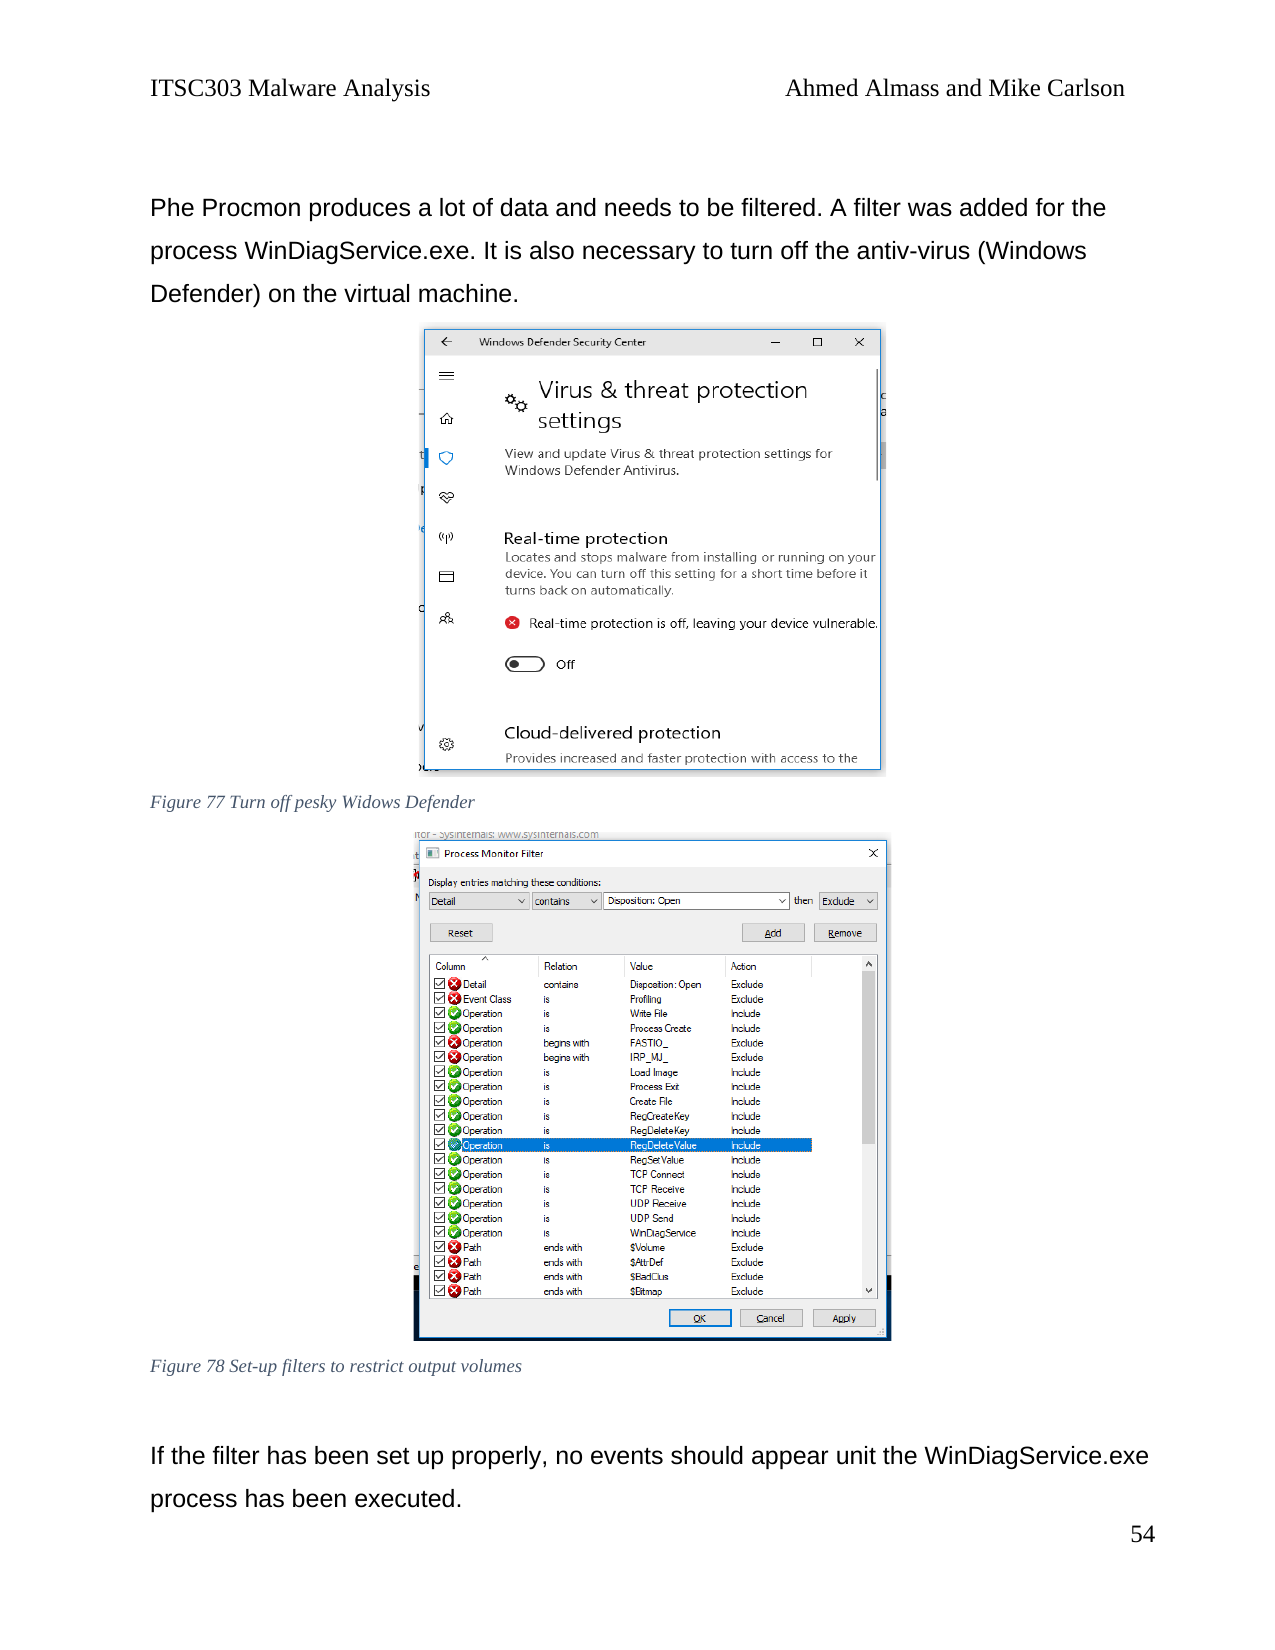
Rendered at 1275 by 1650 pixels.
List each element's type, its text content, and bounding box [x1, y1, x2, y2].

text If the filter has been set up properly, no events should appear unit the WinDiagService.exe process has been executed. [150, 1441, 1155, 1513]
picture [418, 322, 887, 777]
picture [413, 832, 892, 1341]
text Phe Procmon produces a lot of data and needs to be filtered. A filter was added for the process WinDiagService.exe. It is also necessary to turn off the antiv-virus (Windows Defender) on the virtual machine. [150, 193, 1155, 308]
